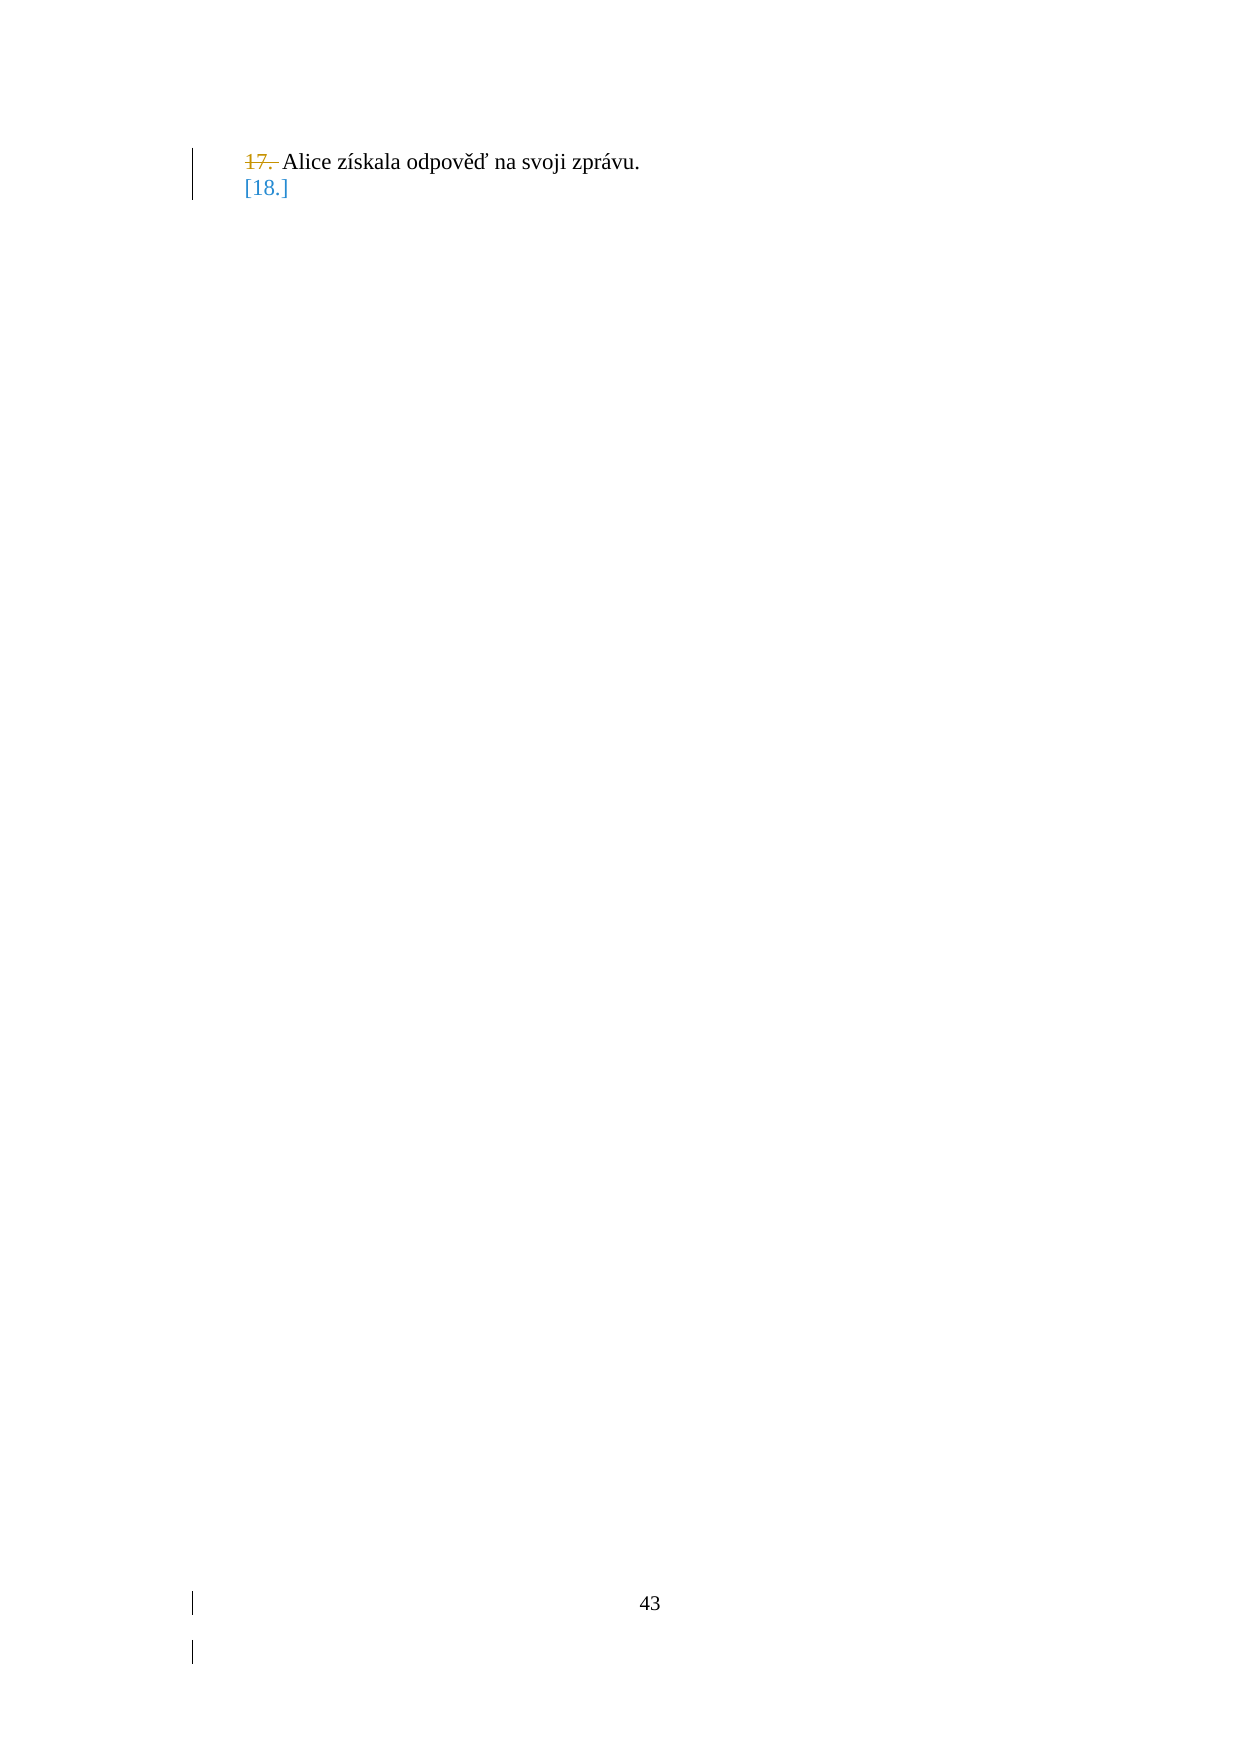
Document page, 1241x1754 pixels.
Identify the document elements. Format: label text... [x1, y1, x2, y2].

list Alice získala odpověď na svoji zprávu. [244, 148, 1092, 174]
